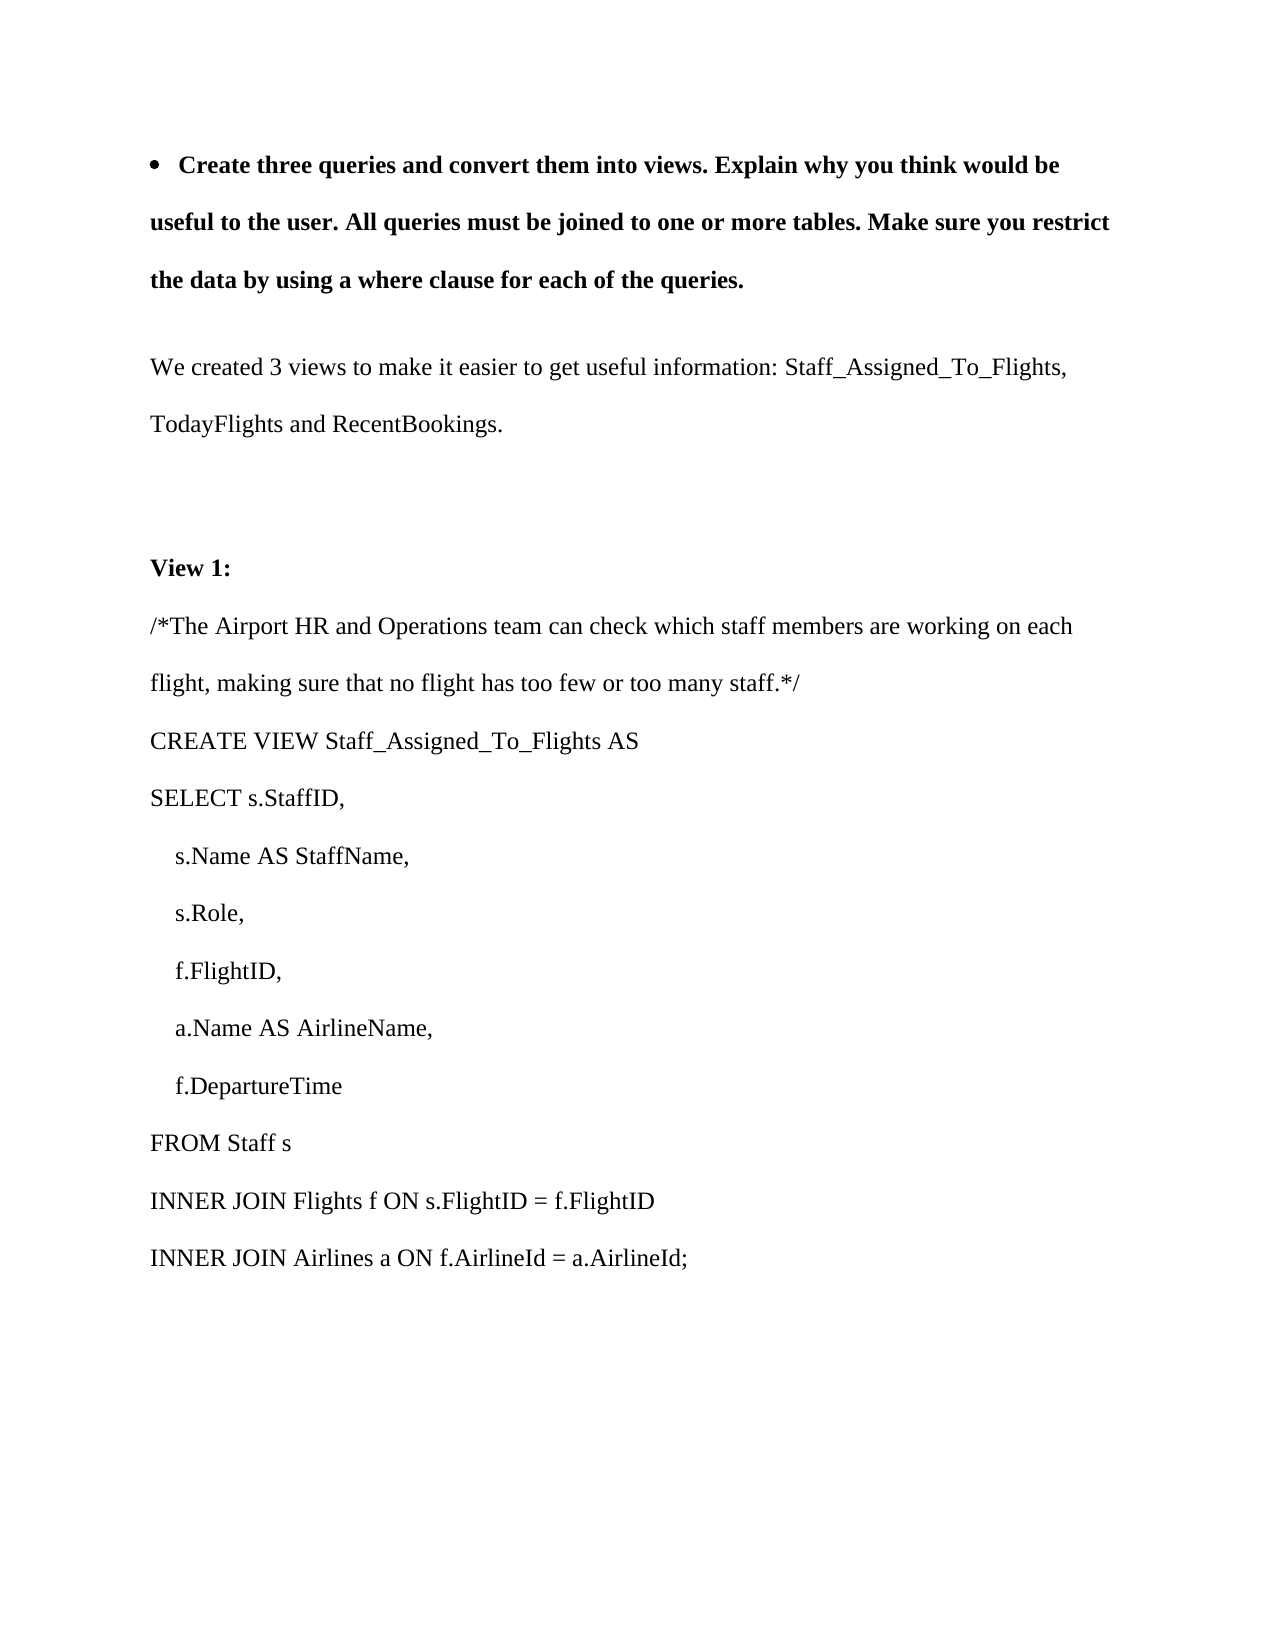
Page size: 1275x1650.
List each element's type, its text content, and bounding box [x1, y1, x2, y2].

list Create three queries and convert them into views. Explain why you think would be useful to the user. All queries must be joined to one or more tables. Make sure you restrict the data by using a where clause for each of the queries. [150, 150, 1125, 294]
list /*The Airport HR and Operations team can check which staff members are working on each flight, making sure that no flight has too few or too many staff.*/ CREATE VIEW Staff_Assigned_To_Flights AS SELECT s.StaffID, s.Name AS StaffName, s.Role, f.FlightID, a.Name AS AirlineName, f.DepartureTime FROM Staff s INNER JOIN Flights f ON s.FlightID = f.FlightID INNER JOIN Airlines a ON f.AirlineId = a.AirlineId; [150, 611, 1125, 1329]
text We created 3 views to make it easier to get useful information: Staff_Assigned_To_Flights, TodayFlights and RecentBookings. [150, 352, 1125, 438]
list View 1: [150, 553, 1125, 582]
